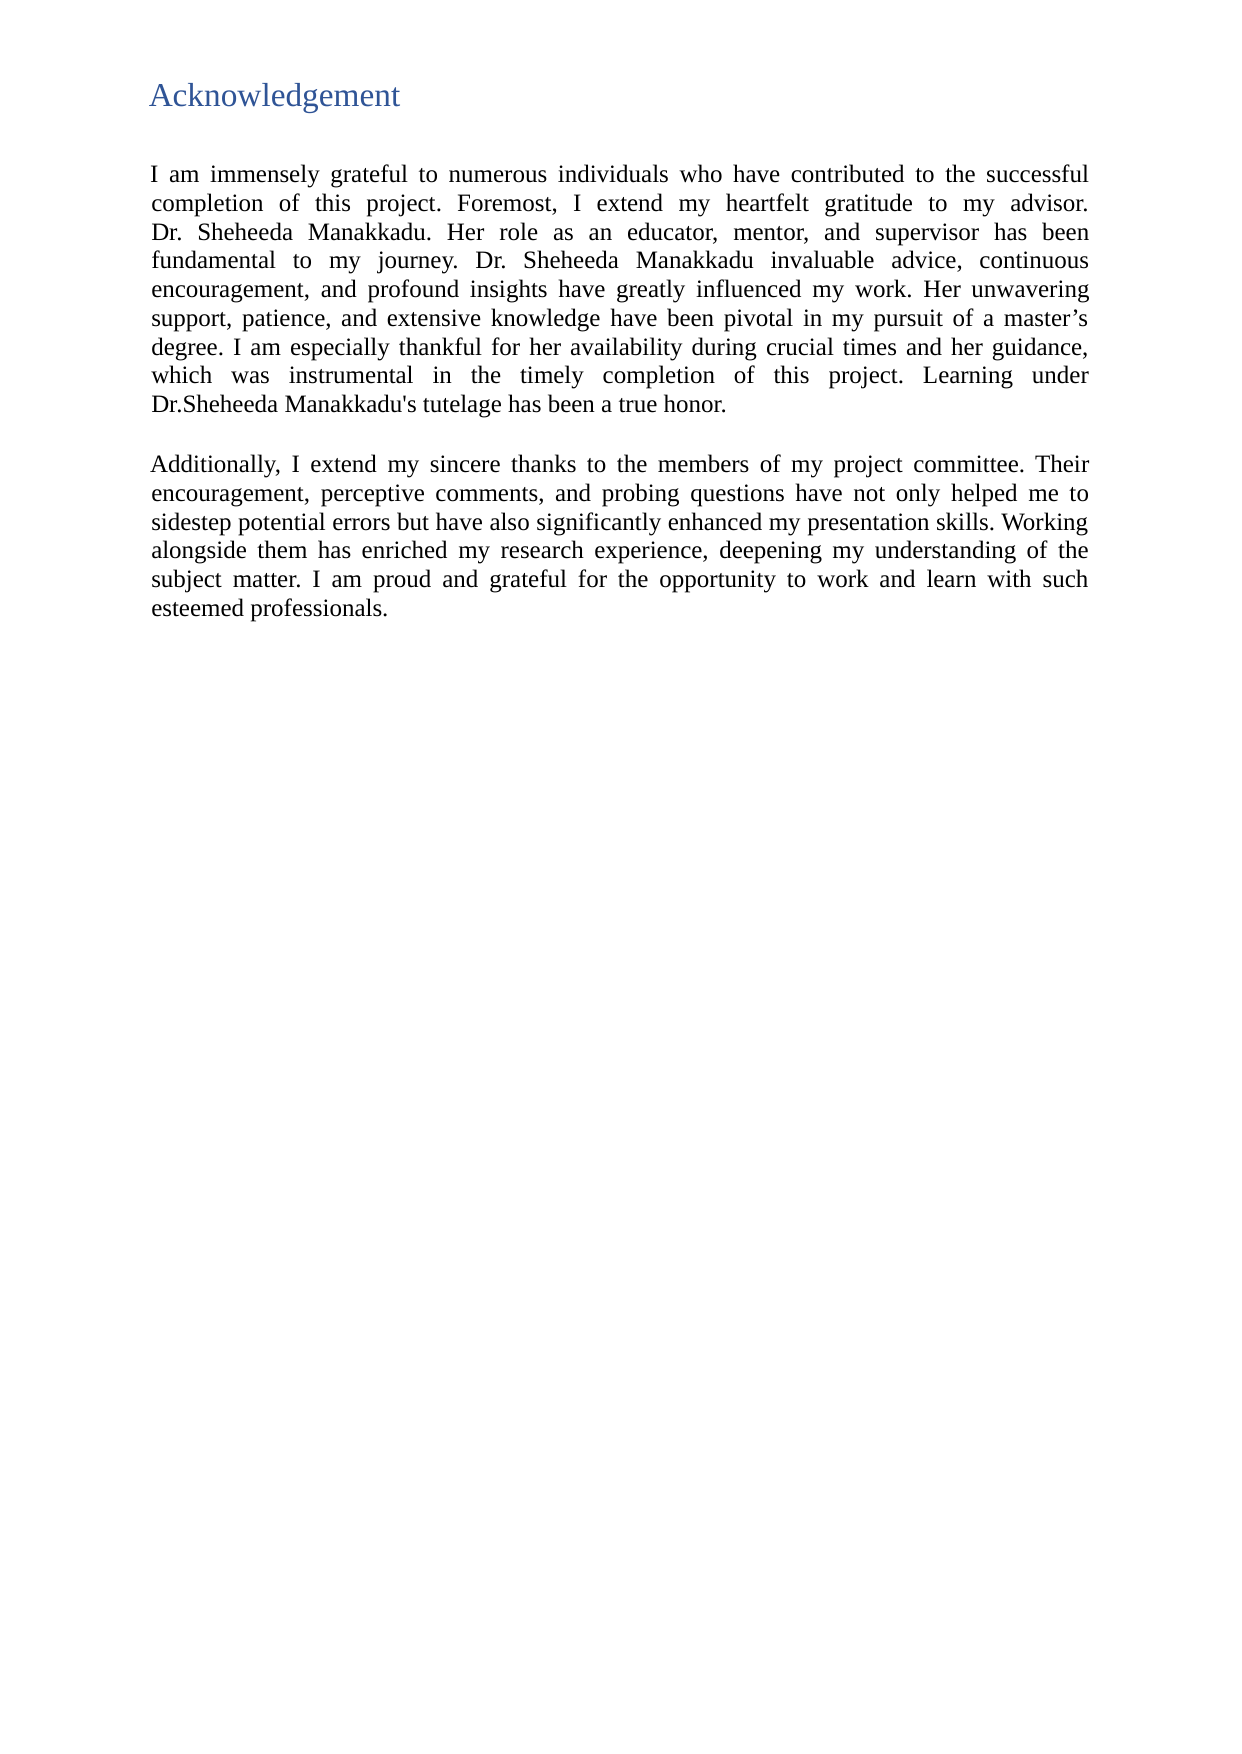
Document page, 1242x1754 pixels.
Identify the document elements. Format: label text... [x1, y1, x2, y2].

subtitle Acknowledgement [148, 75, 1090, 113]
text Additionally, I extend my sincere thanks to the members of my project committee. Their encouragement, perceptive comments, and probing questions have not only helped me to sidestep potential errors but have also significantly enhanced my presentation skills. Working alongside them has enriched my research experience, deepening my understanding of the subject matter. I am proud and grateful for the opportunity to work and learn with such esteemed professionals. [150, 449, 1090, 622]
text I am immensely grateful to numerous individuals who have contributed to the successful completion of this project. Foremost, I extend my heartfelt gratitude to my advisor. Dr. Sheheeda Manakkadu. Her role as an educator, mentor, and supervisor has been fundamental to my journey. Dr. Sheheeda Manakkadu invaluable advice, continuous encouragement, and profound insights have greatly influenced my work. Her unwavering support, patience, and extensive knowledge have been pivotal in my pursuit of a master’s degree. I am especially thankful for her availability during crucial times and her guidance, which was instrumental in the timely completion of this project. Learning under Dr.Sheheeda Manakkadu's tutelage has been a true honor. [150, 159, 1090, 418]
